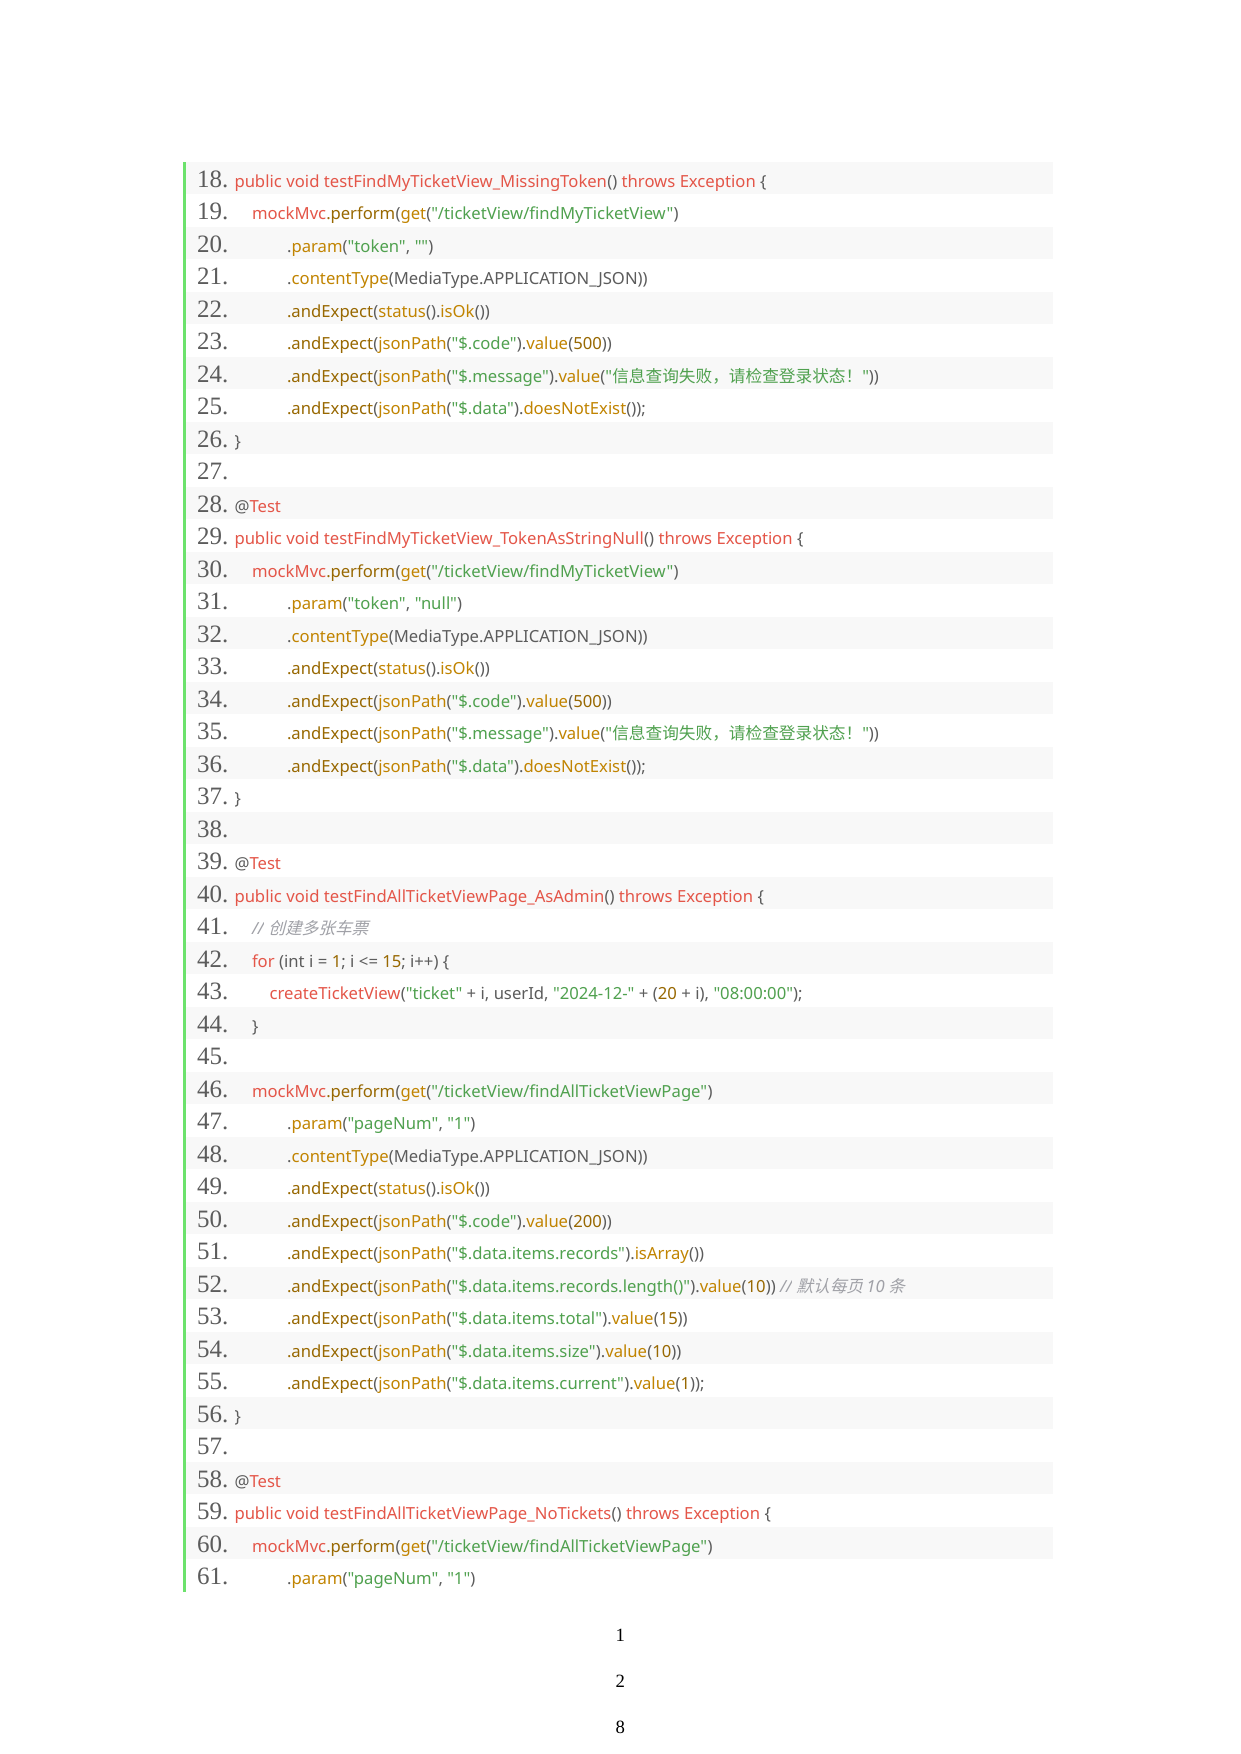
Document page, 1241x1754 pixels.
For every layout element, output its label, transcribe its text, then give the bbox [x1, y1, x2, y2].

list .contentType(MediaType.APPLICATION_JSON)) [186, 259, 1053, 292]
list .contentType(MediaType.APPLICATION_JSON)) [186, 1137, 1053, 1169]
list public void testFindMyTicketView_MissingToken() throws Exception { [186, 162, 1053, 194]
list } [186, 779, 1053, 812]
list .andExpect(jsonPath("$.message").value("信息查询失败，请检查登录状态！")) [186, 357, 1053, 389]
list for (int i = 1; i <= 15; i++) { [186, 942, 1053, 974]
list .andExpect(status().isOk()) [186, 1169, 1053, 1202]
list public void testFindMyTicketView_TokenAsStringNull() throws Exception { [186, 519, 1053, 552]
list .andExpect(status().isOk()) [186, 292, 1053, 324]
list mockMvc.perform(get("/ticketView/findMyTicketView") [186, 552, 1053, 584]
list } [186, 422, 1053, 454]
list } [186, 1397, 1053, 1429]
list .andExpect(jsonPath("$.message").value("信息查询失败，请检查登录状态！")) [186, 714, 1053, 747]
list mockMvc.perform(get("/ticketView/findAllTicketViewPage") [186, 1527, 1053, 1559]
list .andExpect(jsonPath("$.data.items.records.length()").value(10)) // 默认每页10条 [186, 1267, 1053, 1299]
list .andExpect(status().isOk()) [186, 649, 1053, 682]
list .andExpect(jsonPath("$.data.items.size").value(10)) [186, 1332, 1053, 1364]
list @Test [186, 487, 1053, 519]
list public void testFindAllTicketViewPage_AsAdmin() throws Exception { [186, 877, 1053, 909]
list .andExpect(jsonPath("$.code").value(500)) [186, 324, 1053, 357]
list .andExpect(jsonPath("$.data").doesNotExist()); [186, 389, 1053, 422]
list createTicketView("ticket" + i, userId, "2024-12-" + (20 + i), "08:00:00"); [186, 974, 1053, 1007]
list // 创建多张车票 [186, 909, 1053, 942]
list .andExpect(jsonPath("$.data.items.records").isArray()) [186, 1234, 1053, 1267]
list @Test [186, 844, 1053, 877]
list mockMvc.perform(get("/ticketView/findAllTicketViewPage") [186, 1072, 1053, 1104]
list .param("token", "") [186, 227, 1053, 259]
list mockMvc.perform(get("/ticketView/findMyTicketView") [186, 194, 1053, 227]
list @Test [186, 1462, 1053, 1494]
list .param("token", "null") [186, 584, 1053, 617]
list .andExpect(jsonPath("$.code").value(200)) [186, 1202, 1053, 1234]
list .andExpect(jsonPath("$.data").doesNotExist()); [186, 747, 1053, 779]
list .andExpect(jsonPath("$.data.items.total").value(15)) [186, 1299, 1053, 1332]
list .param("pageNum", "1") [186, 1104, 1053, 1137]
list public void testFindAllTicketViewPage_NoTickets() throws Exception { [186, 1494, 1053, 1527]
list .andExpect(jsonPath("$.code").value(500)) [186, 682, 1053, 714]
list } [186, 1007, 1053, 1039]
list .andExpect(jsonPath("$.data.items.current").value(1)); [186, 1364, 1053, 1397]
list .param("pageNum", "1") [186, 1559, 1053, 1592]
list .contentType(MediaType.APPLICATION_JSON)) [186, 617, 1053, 649]
